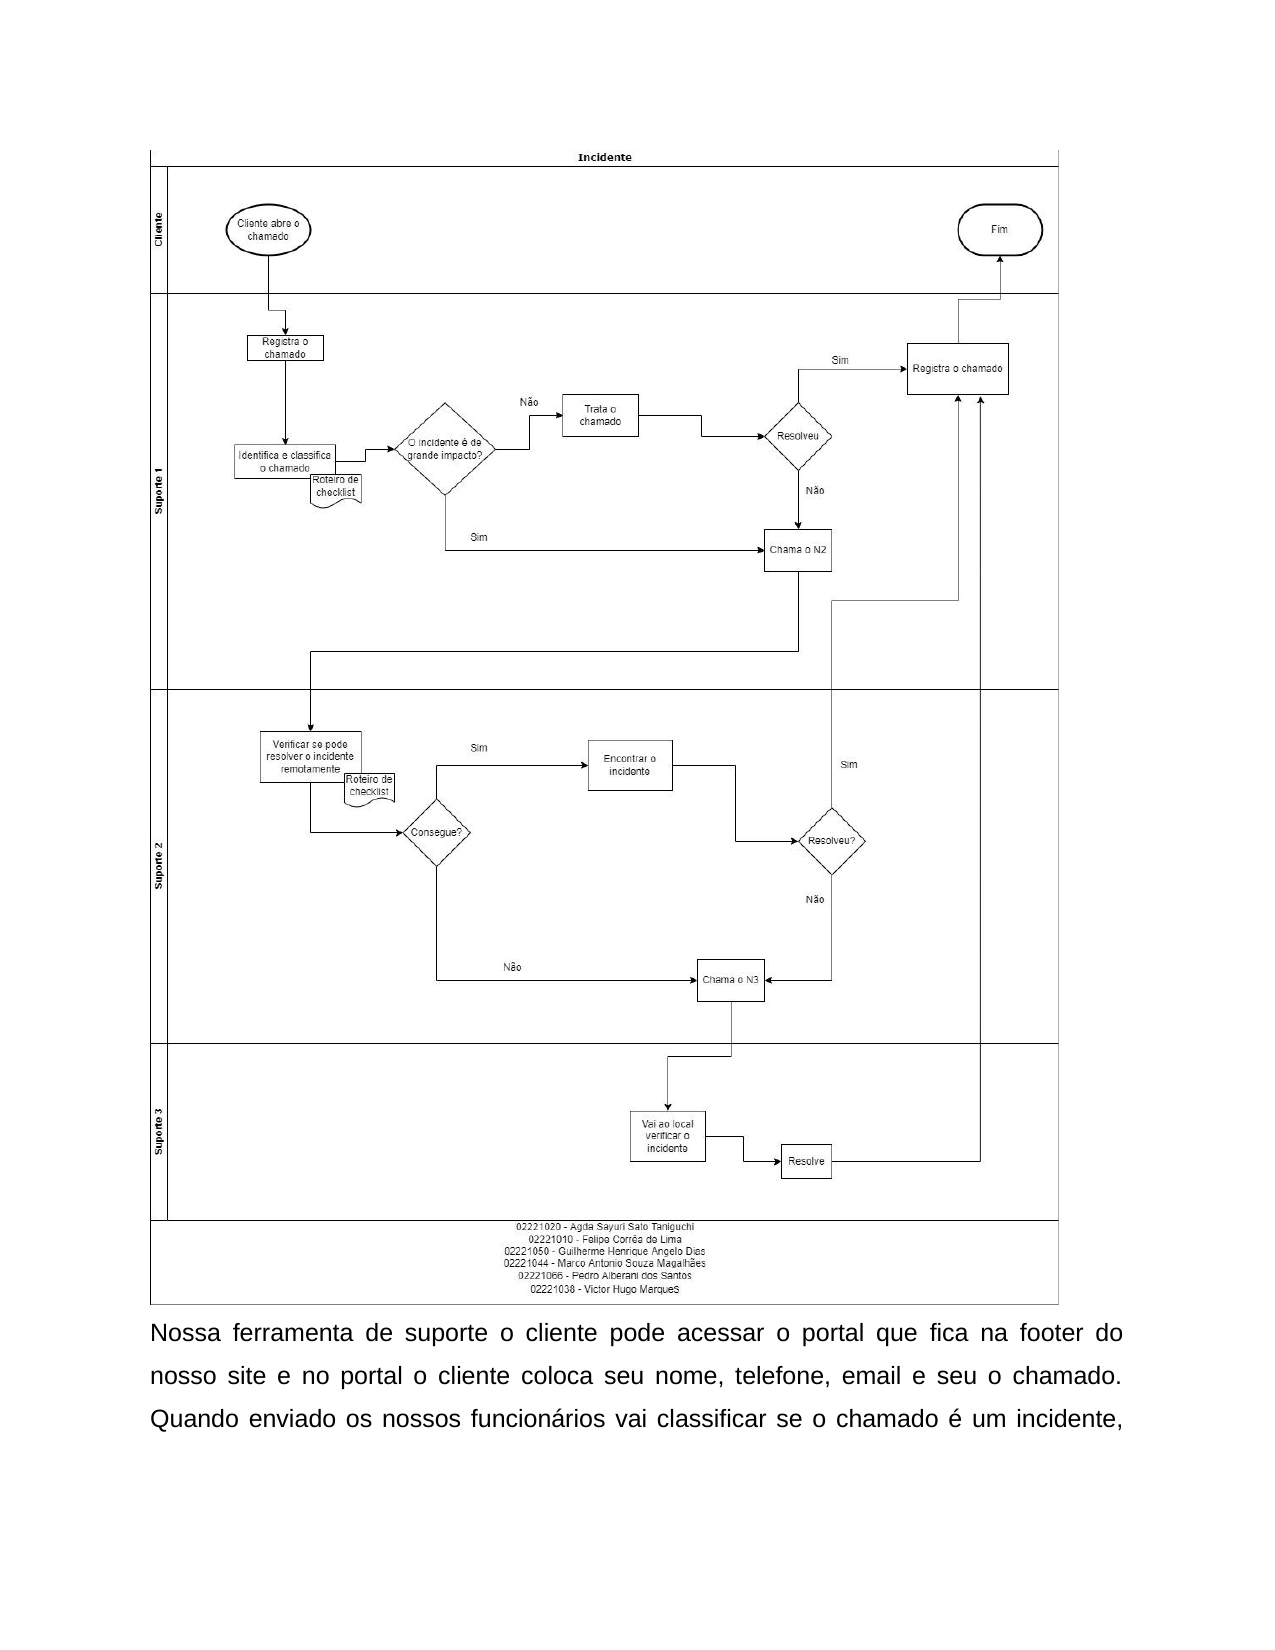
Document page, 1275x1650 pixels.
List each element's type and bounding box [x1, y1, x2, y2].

text [150, 1318, 1125, 1433]
picture [150, 150, 1059, 1305]
